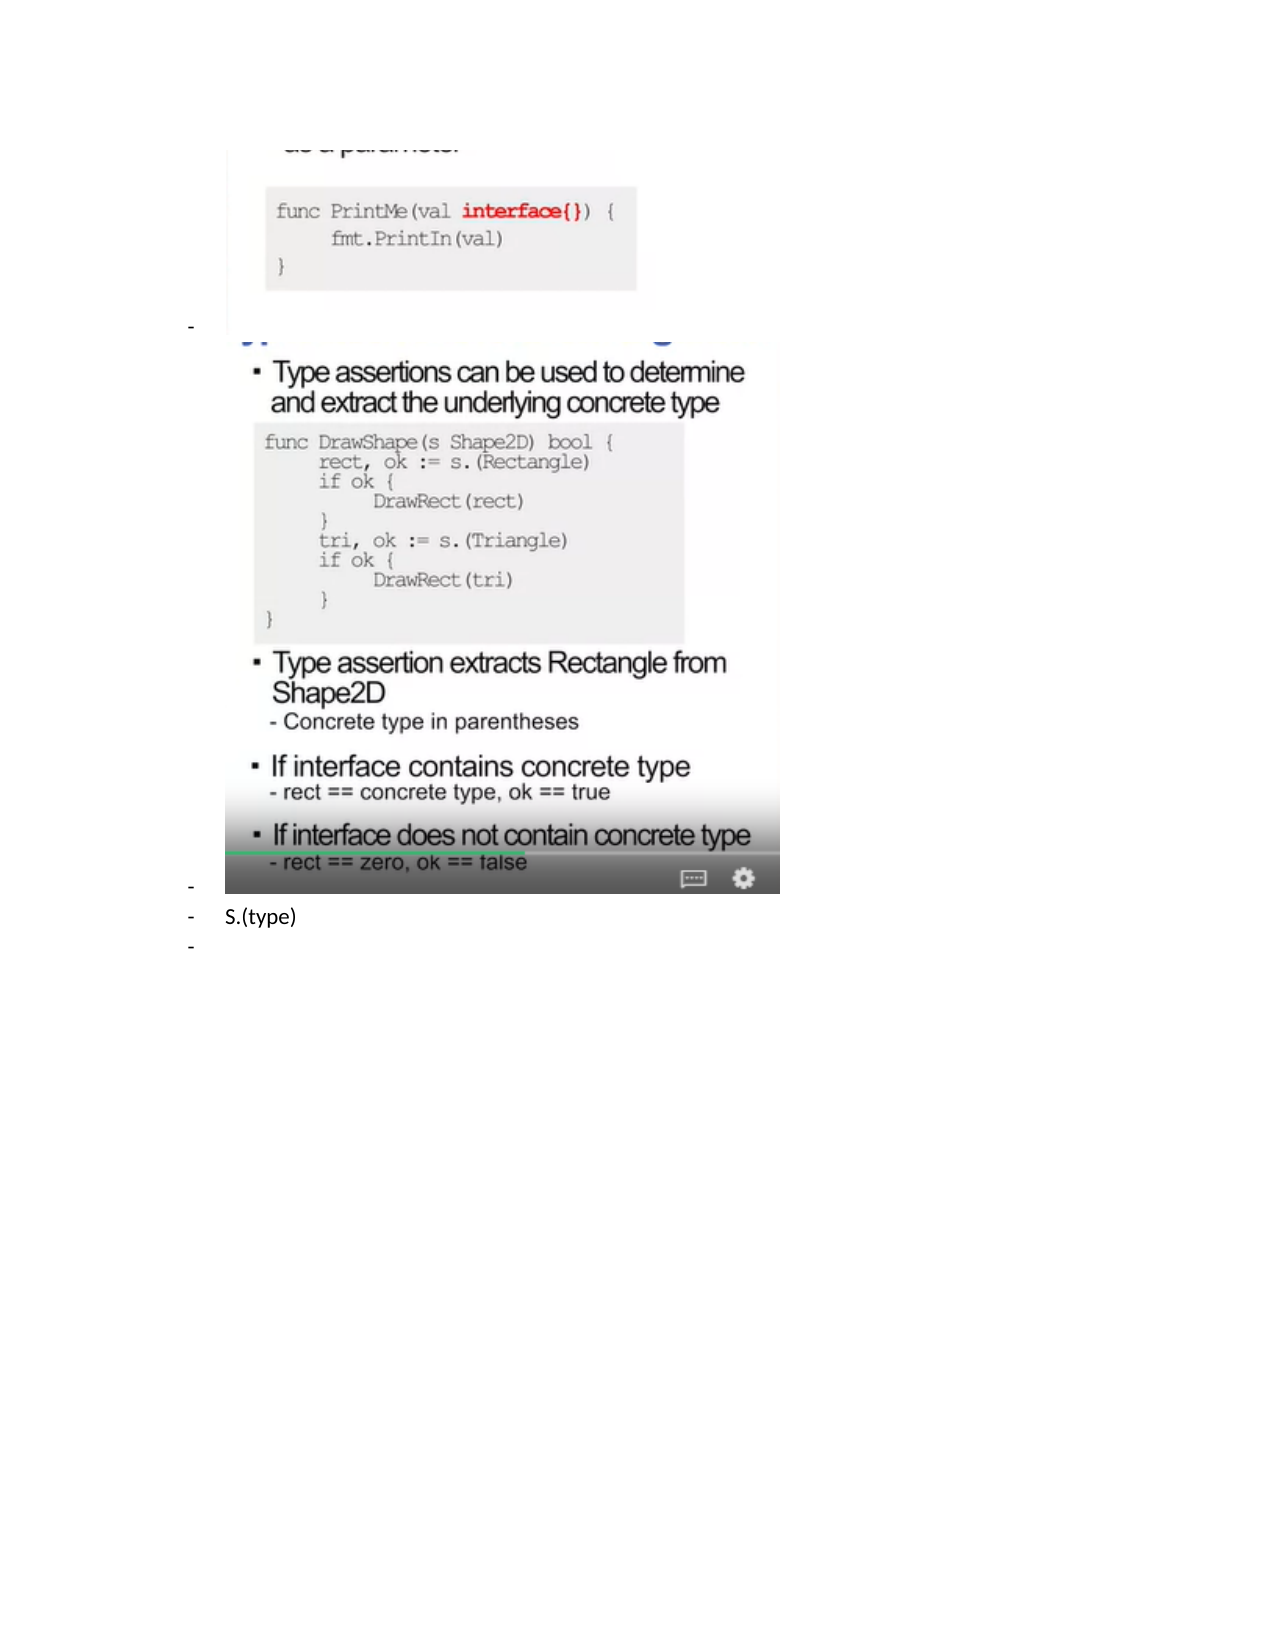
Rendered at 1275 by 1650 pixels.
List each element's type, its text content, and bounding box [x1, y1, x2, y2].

picture [225, 342, 780, 894]
picture [225, 150, 682, 335]
list S.(type) [187, 902, 1125, 930]
